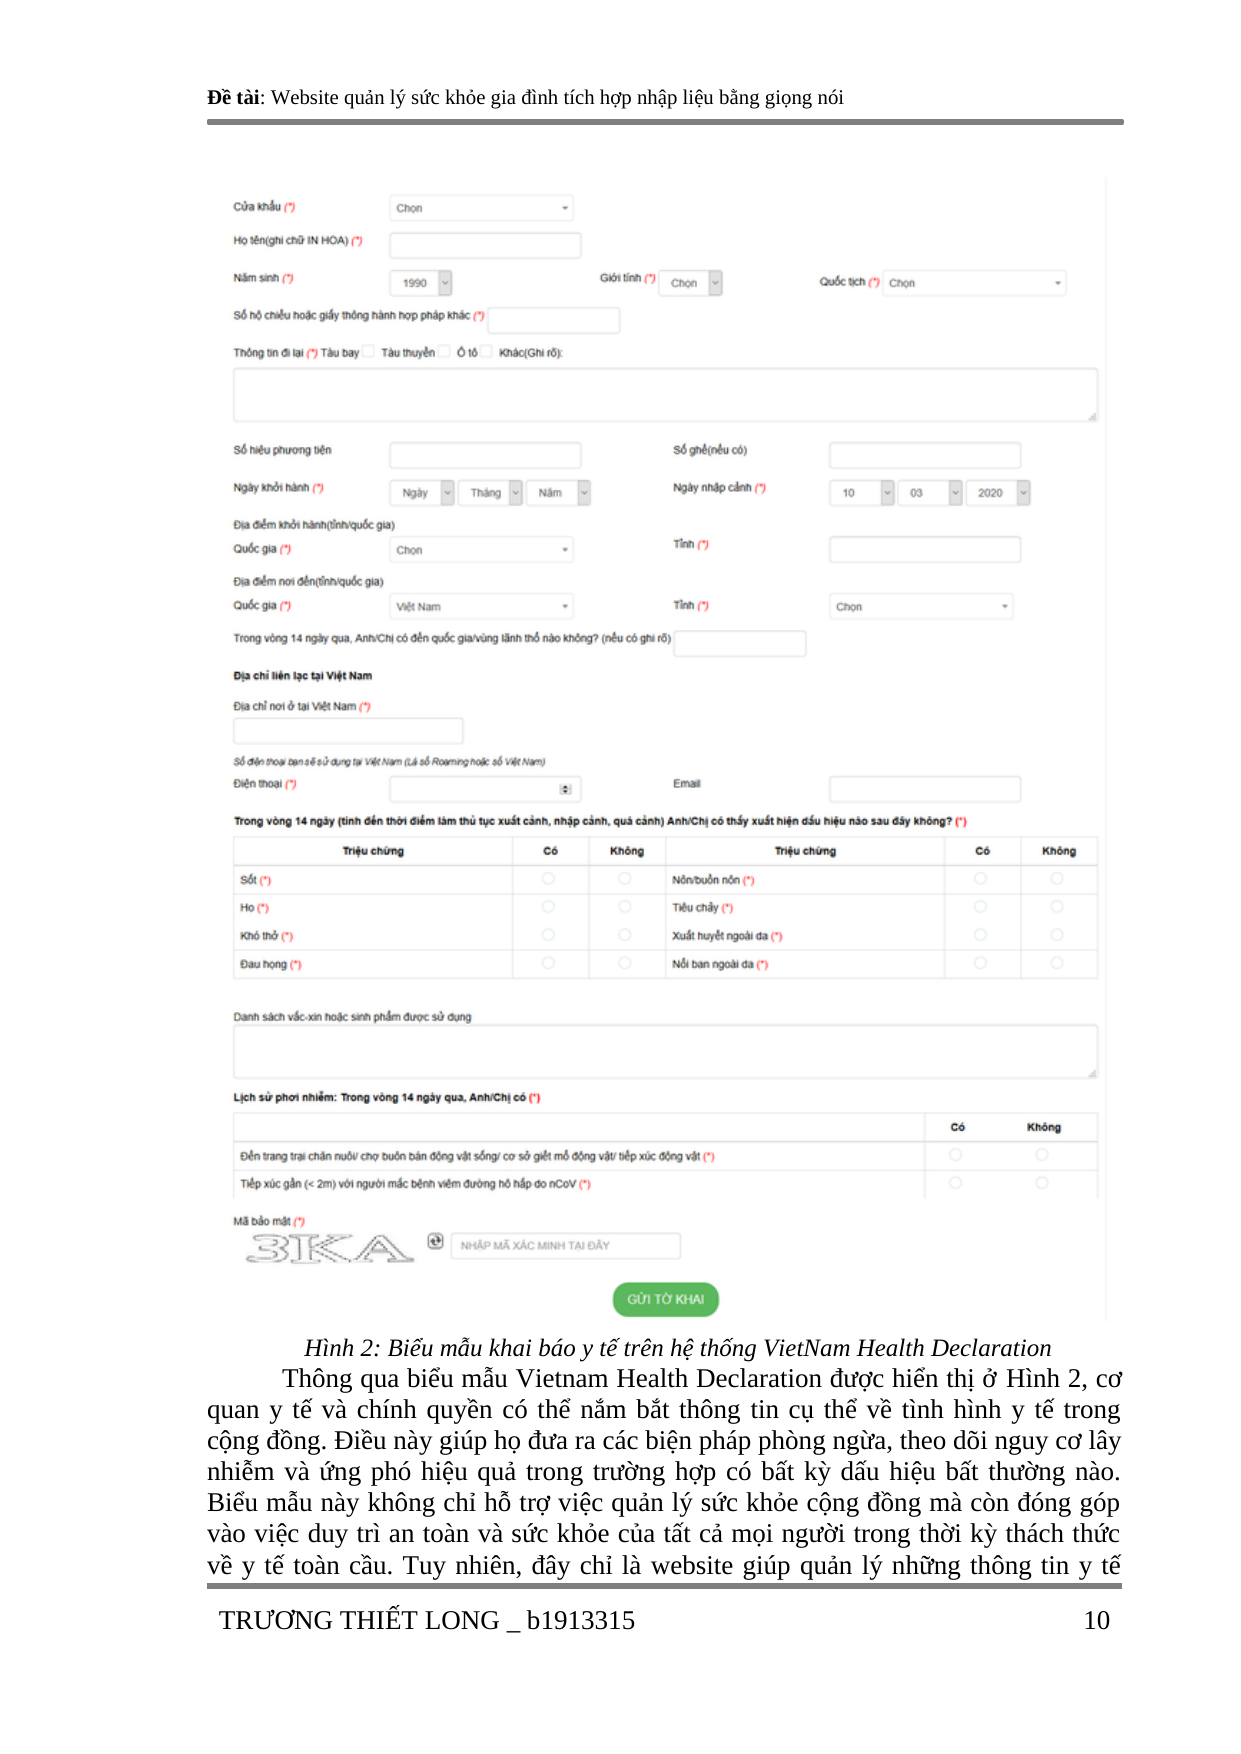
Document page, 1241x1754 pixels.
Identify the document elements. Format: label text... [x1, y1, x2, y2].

picture [206, 177, 1122, 1321]
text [207, 1362, 1122, 1580]
text Hình 2: Biểu mẫu khai báo y tế trên hệ thống VietNam Health Declaration [207, 1333, 1122, 1362]
